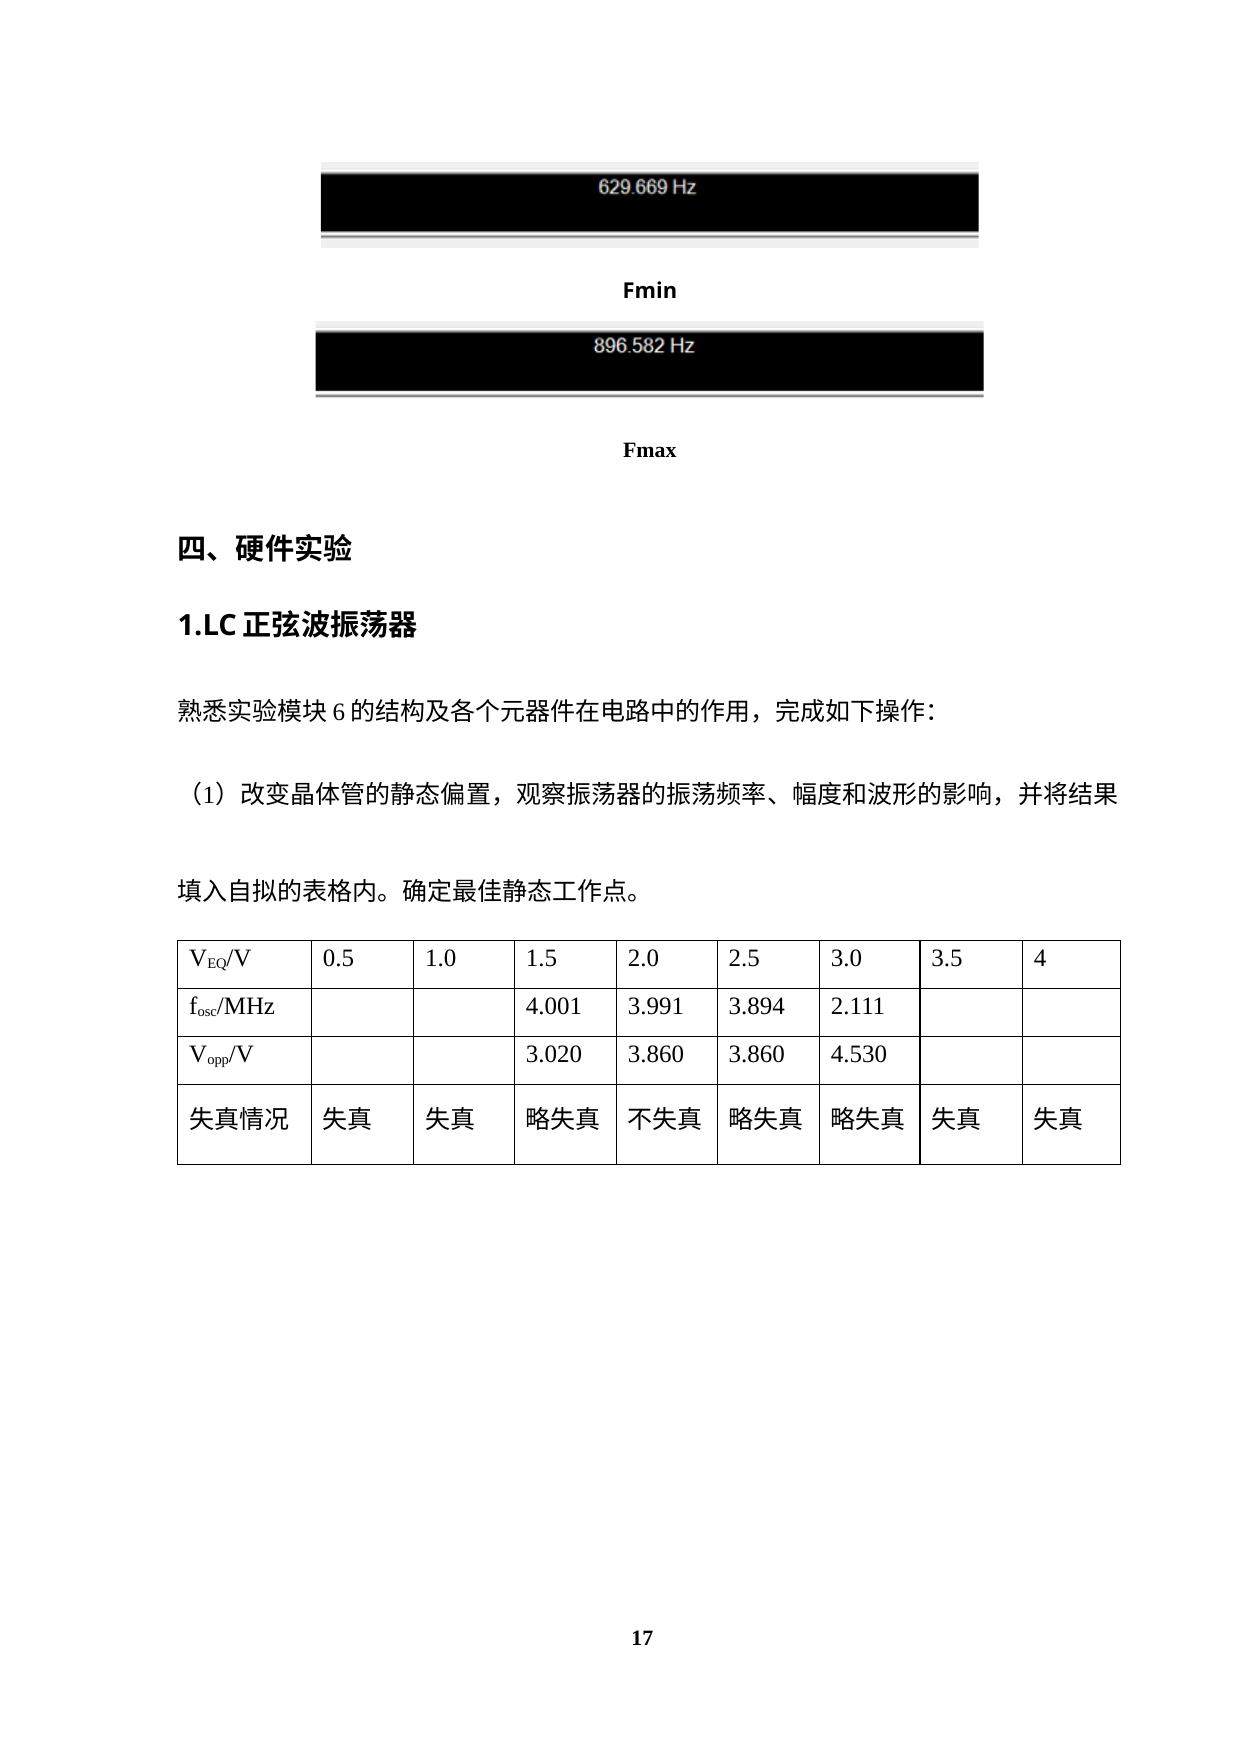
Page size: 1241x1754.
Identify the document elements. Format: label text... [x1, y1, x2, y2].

table_cell 2.111 [820, 989, 919, 1036]
table_cell [312, 989, 413, 1036]
table_cell 略失真 [820, 1085, 919, 1164]
table_cell 失真 [312, 1085, 413, 1164]
picture [315, 321, 984, 398]
table_header 4 [1023, 941, 1120, 988]
text 熟悉实验模块6的结构及各个元器件在电路中的作用，完成如下操作： [177, 677, 1122, 742]
table_header 1.0 [414, 941, 514, 988]
table_header 0.5 [312, 941, 413, 988]
table_cell [921, 1037, 1022, 1084]
table_cell 失真 [921, 1085, 1022, 1164]
table_cell [1023, 989, 1120, 1036]
table_cell 3.894 [718, 989, 819, 1036]
table_header VEQ/V [178, 941, 311, 988]
table_header 2.5 [718, 941, 819, 988]
table_cell 3.991 [617, 989, 717, 1036]
table_cell [921, 989, 1022, 1036]
text （1）改变晶体管的静态偏置，观察振荡器的振荡频率、幅度和波形的影响，并将结果填入自拟的表格内。确定最佳静态工作点。 [177, 760, 1122, 922]
text Fmin [177, 274, 1122, 306]
table_cell 4.001 [515, 989, 616, 1036]
table_cell 4.530 [820, 1037, 919, 1084]
text Fmax [177, 433, 1122, 466]
table_header 2.0 [617, 941, 717, 988]
text 1.LC正弦波振荡器 [177, 592, 1122, 657]
table_cell 3.860 [718, 1037, 819, 1084]
table_cell 3.020 [515, 1037, 616, 1084]
table_header 3.5 [921, 941, 1022, 988]
table_cell [414, 1037, 514, 1084]
table_cell [414, 989, 514, 1036]
text 四、硬件实验 [177, 514, 1122, 579]
table_cell 失真情况 [178, 1085, 311, 1164]
table_cell 不失真 [617, 1085, 717, 1164]
table_cell [1023, 1037, 1120, 1084]
table_cell 失真 [414, 1085, 514, 1164]
table_cell 略失真 [515, 1085, 616, 1164]
table_cell 失真 [1023, 1085, 1120, 1164]
table_header 3.0 [820, 941, 919, 988]
table_cell 略失真 [718, 1085, 819, 1164]
table_cell 3.860 [617, 1037, 717, 1084]
picture [320, 162, 979, 248]
table_cell fosc/MHz [178, 989, 311, 1036]
table_cell Vopp/V [178, 1037, 311, 1084]
table_header 1.5 [515, 941, 616, 988]
table_cell [312, 1037, 413, 1084]
